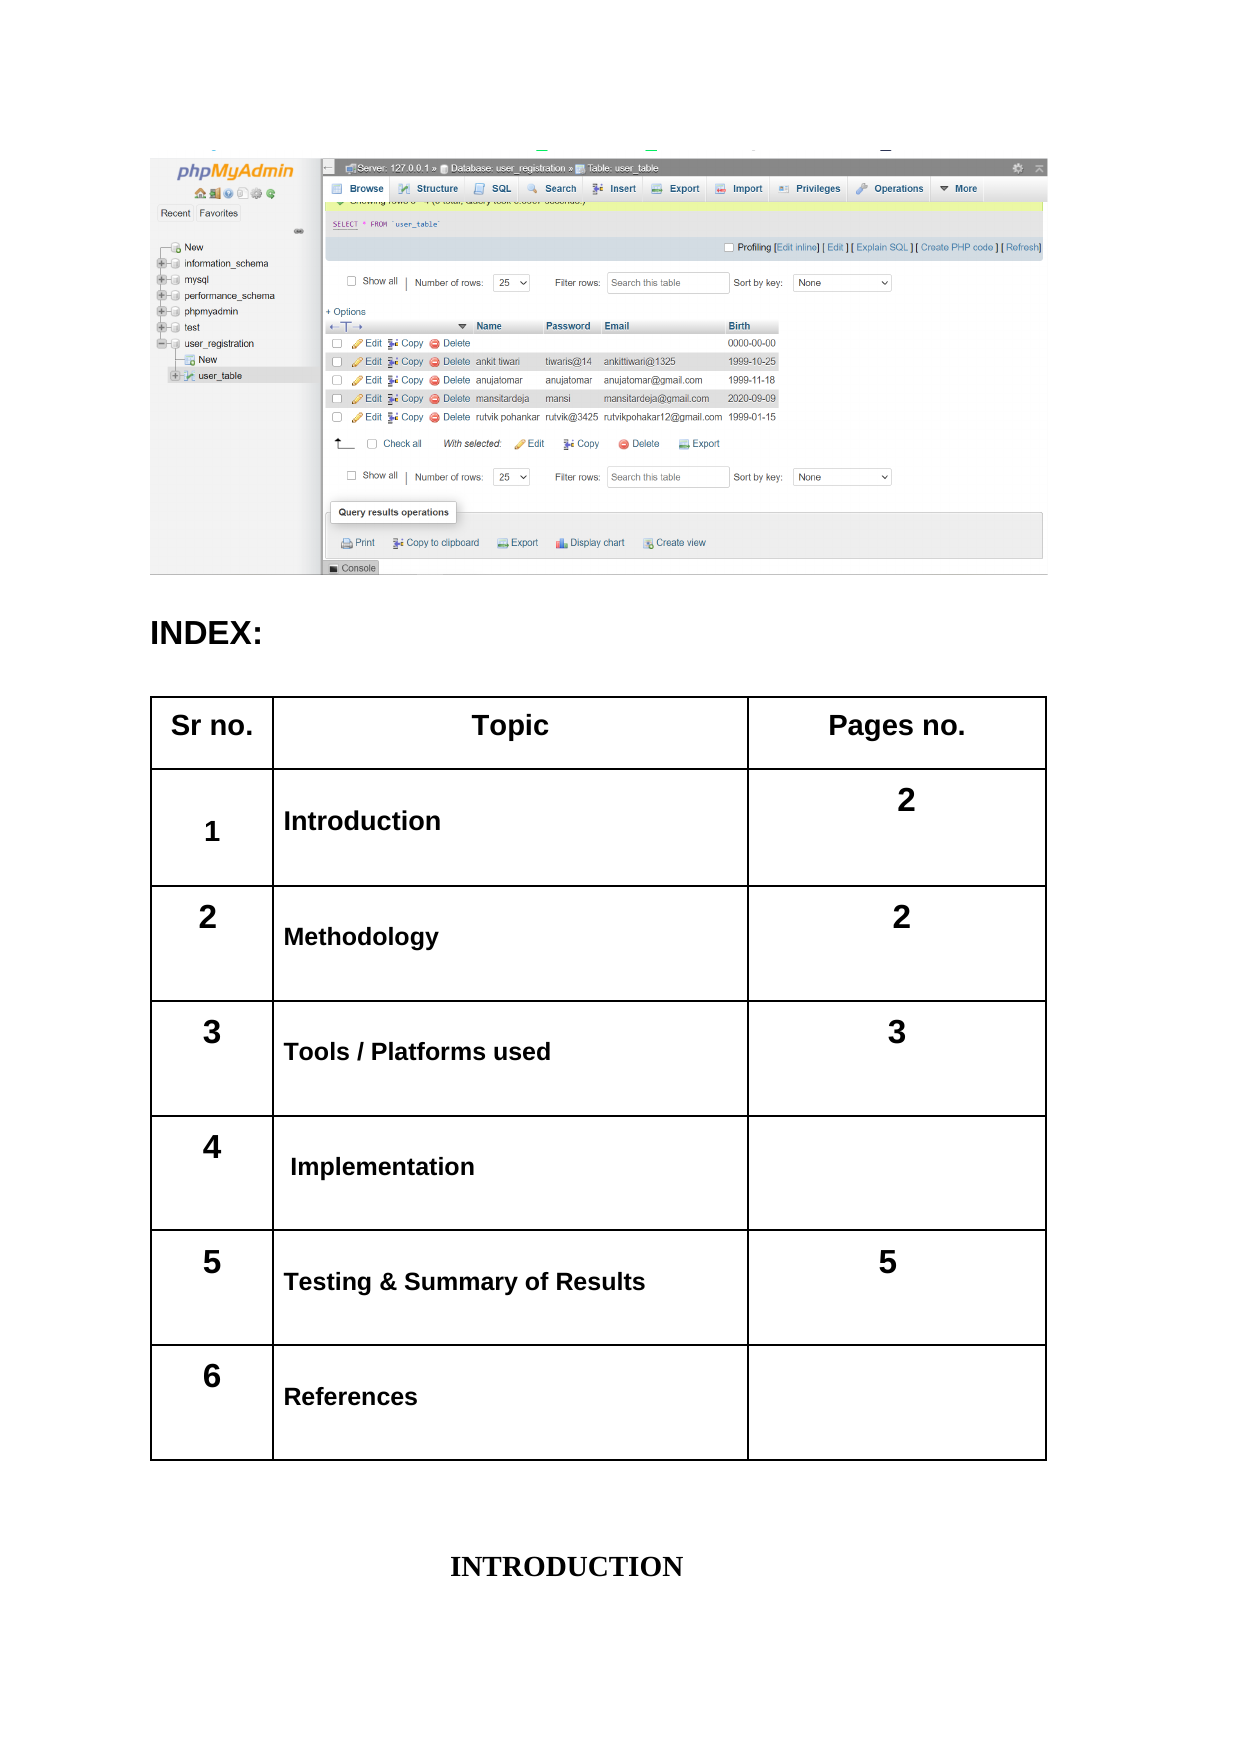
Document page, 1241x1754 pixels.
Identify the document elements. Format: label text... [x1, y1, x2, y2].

table_cell 4 [152, 1117, 272, 1229]
table_cell 2 [749, 770, 1045, 885]
table_header Pages no. [749, 698, 1045, 768]
table_cell Testing & Summary of Results [274, 1231, 747, 1344]
table_cell 6 [152, 1346, 272, 1459]
table_cell [749, 1117, 1045, 1229]
table_cell 3 [749, 1002, 1045, 1114]
table_cell Tools / Platforms used [274, 1002, 747, 1114]
table_cell References [274, 1346, 747, 1459]
table_header Topic [274, 698, 747, 768]
table_cell 5 [749, 1231, 1045, 1344]
table_cell Introduction [274, 770, 747, 885]
table_cell 1 [152, 770, 272, 885]
table_cell 3 [152, 1002, 272, 1114]
table_cell 5 [152, 1231, 272, 1344]
text INTRODUCTION [375, 1549, 1090, 1582]
table_cell 2 [152, 887, 272, 1000]
picture [150, 150, 1048, 575]
table_header Sr no. [152, 698, 272, 768]
table_cell Implementation [274, 1117, 747, 1229]
table_cell [749, 1346, 1045, 1459]
table_cell Methodology [274, 887, 747, 1000]
text INDEX: [150, 613, 1090, 652]
table_cell 2 [749, 887, 1045, 1000]
